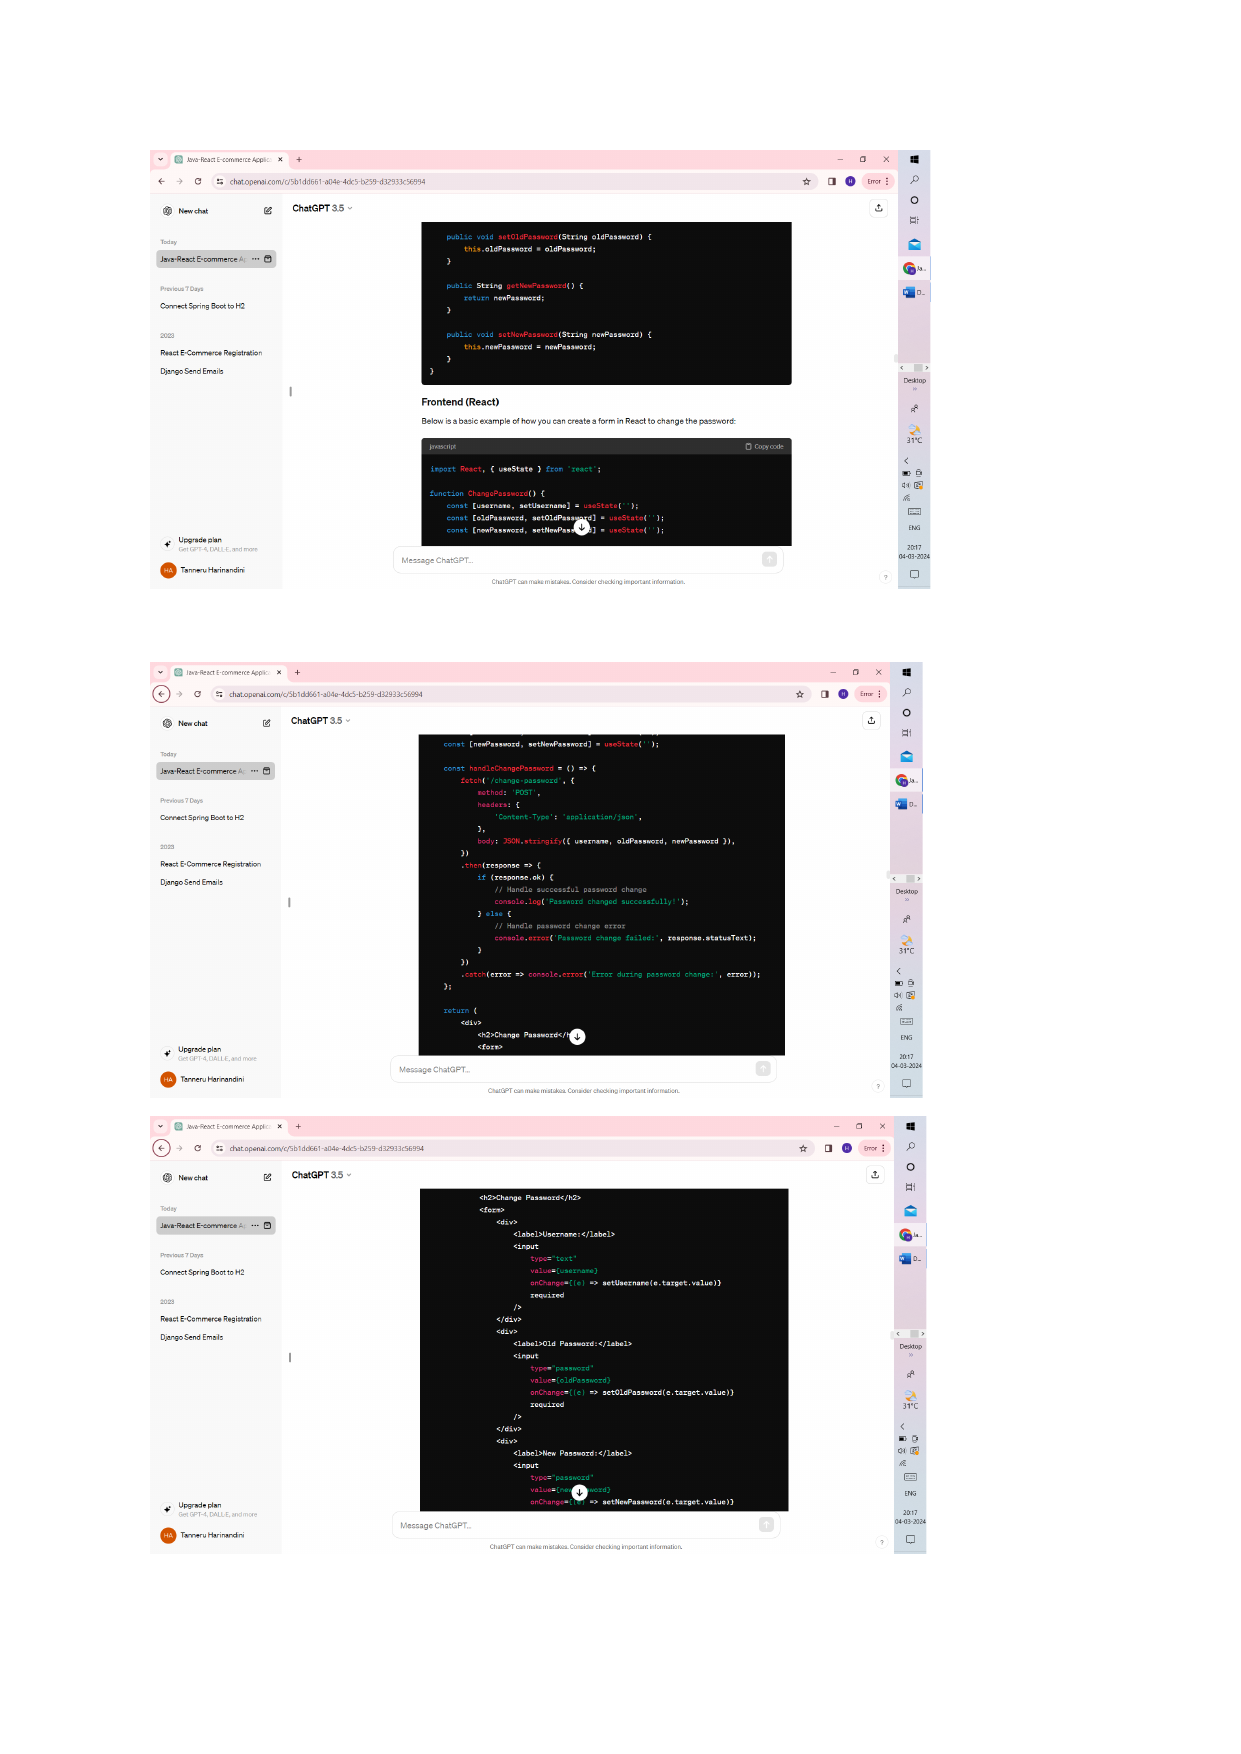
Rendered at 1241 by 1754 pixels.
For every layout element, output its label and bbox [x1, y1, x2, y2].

picture [150, 1116, 927, 1554]
picture [150, 662, 923, 1098]
picture [150, 150, 931, 589]
